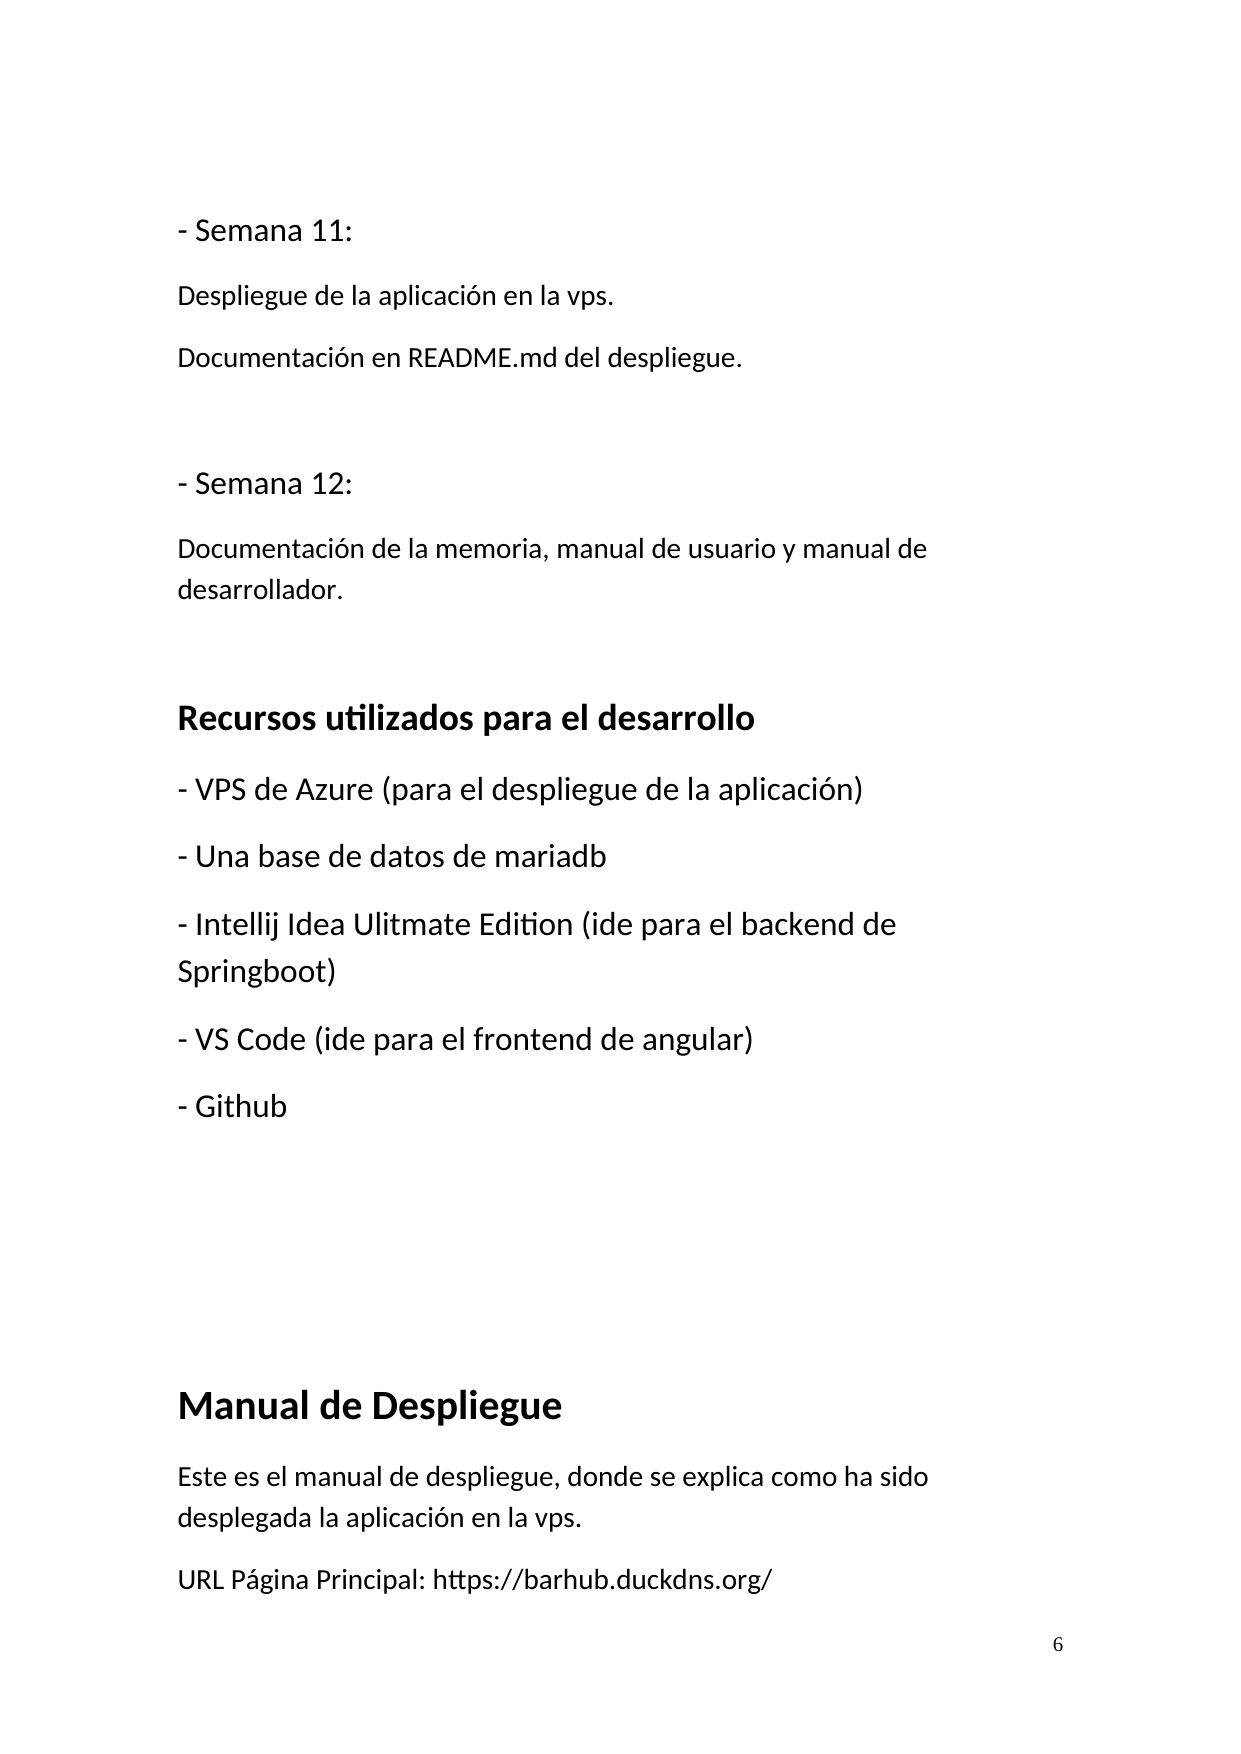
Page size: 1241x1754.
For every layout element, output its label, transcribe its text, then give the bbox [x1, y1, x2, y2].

text Despliegue de la aplicación en la vps. [177, 277, 1063, 313]
text - VS Code (ide para el frontend de angular) [177, 1017, 1063, 1058]
text Este es el manual de despliegue, donde se explica como ha sido desplegada la aplicación en la vps. [177, 1458, 1063, 1535]
text - VPS de Azure (para el despliegue de la aplicación) [177, 768, 1063, 809]
text Manual de Despliegue [177, 1379, 1063, 1430]
text URL Página Principal: https://barhub.duckdns.org/ [177, 1561, 1063, 1596]
text Documentación de la memoria, manual de usuario y manual de desarrollador. [177, 530, 1063, 606]
text - Intellij Idea Ulitmate Edition (ide para el backend de Springboot) [177, 903, 1063, 991]
text - Una base de datos de mariadb [177, 836, 1063, 876]
text - Semana 12: [177, 462, 1063, 503]
text - Semana 11: [177, 209, 1063, 250]
text - Github [177, 1085, 1063, 1126]
text Recursos utilizados para el desarrollo [177, 694, 1063, 740]
text Documentación en README.md del despliegue. [177, 339, 1063, 374]
